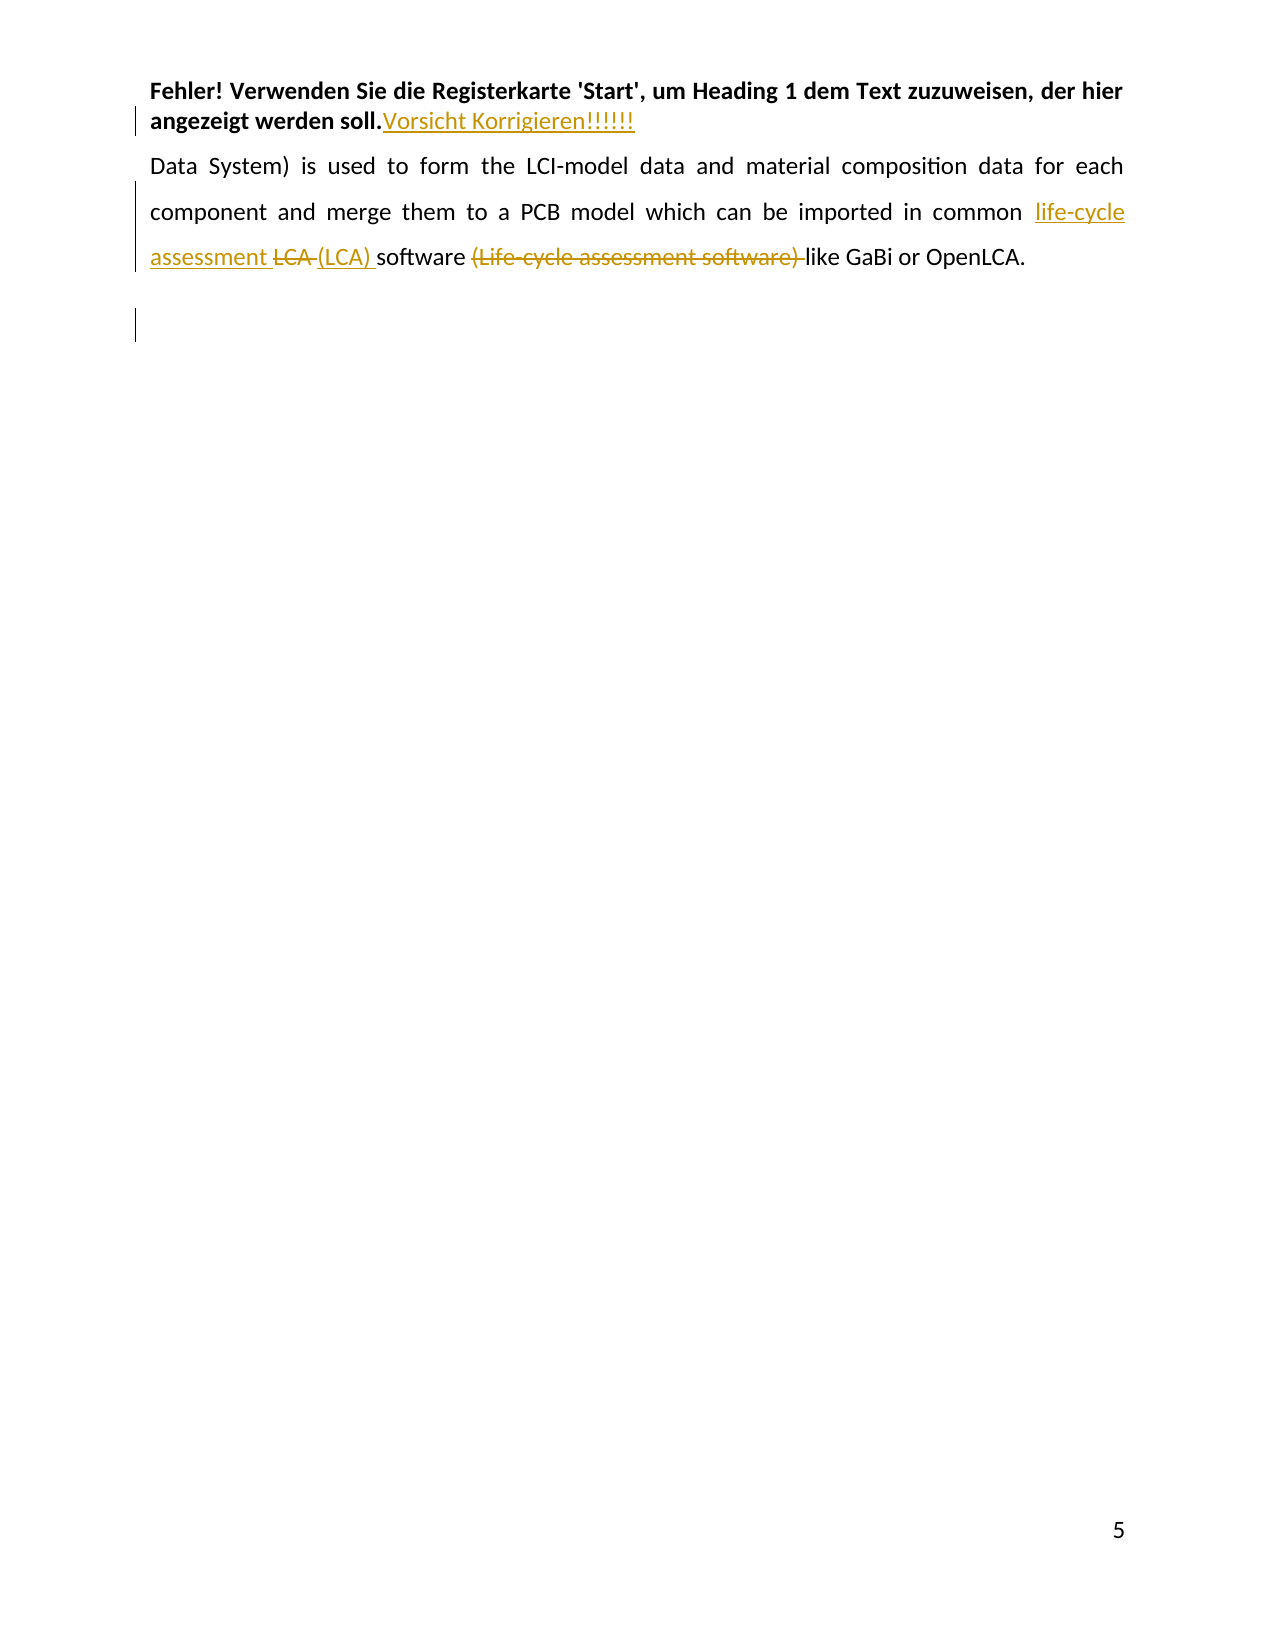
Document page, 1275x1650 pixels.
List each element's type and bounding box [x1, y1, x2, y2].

text [150, 150, 1125, 272]
